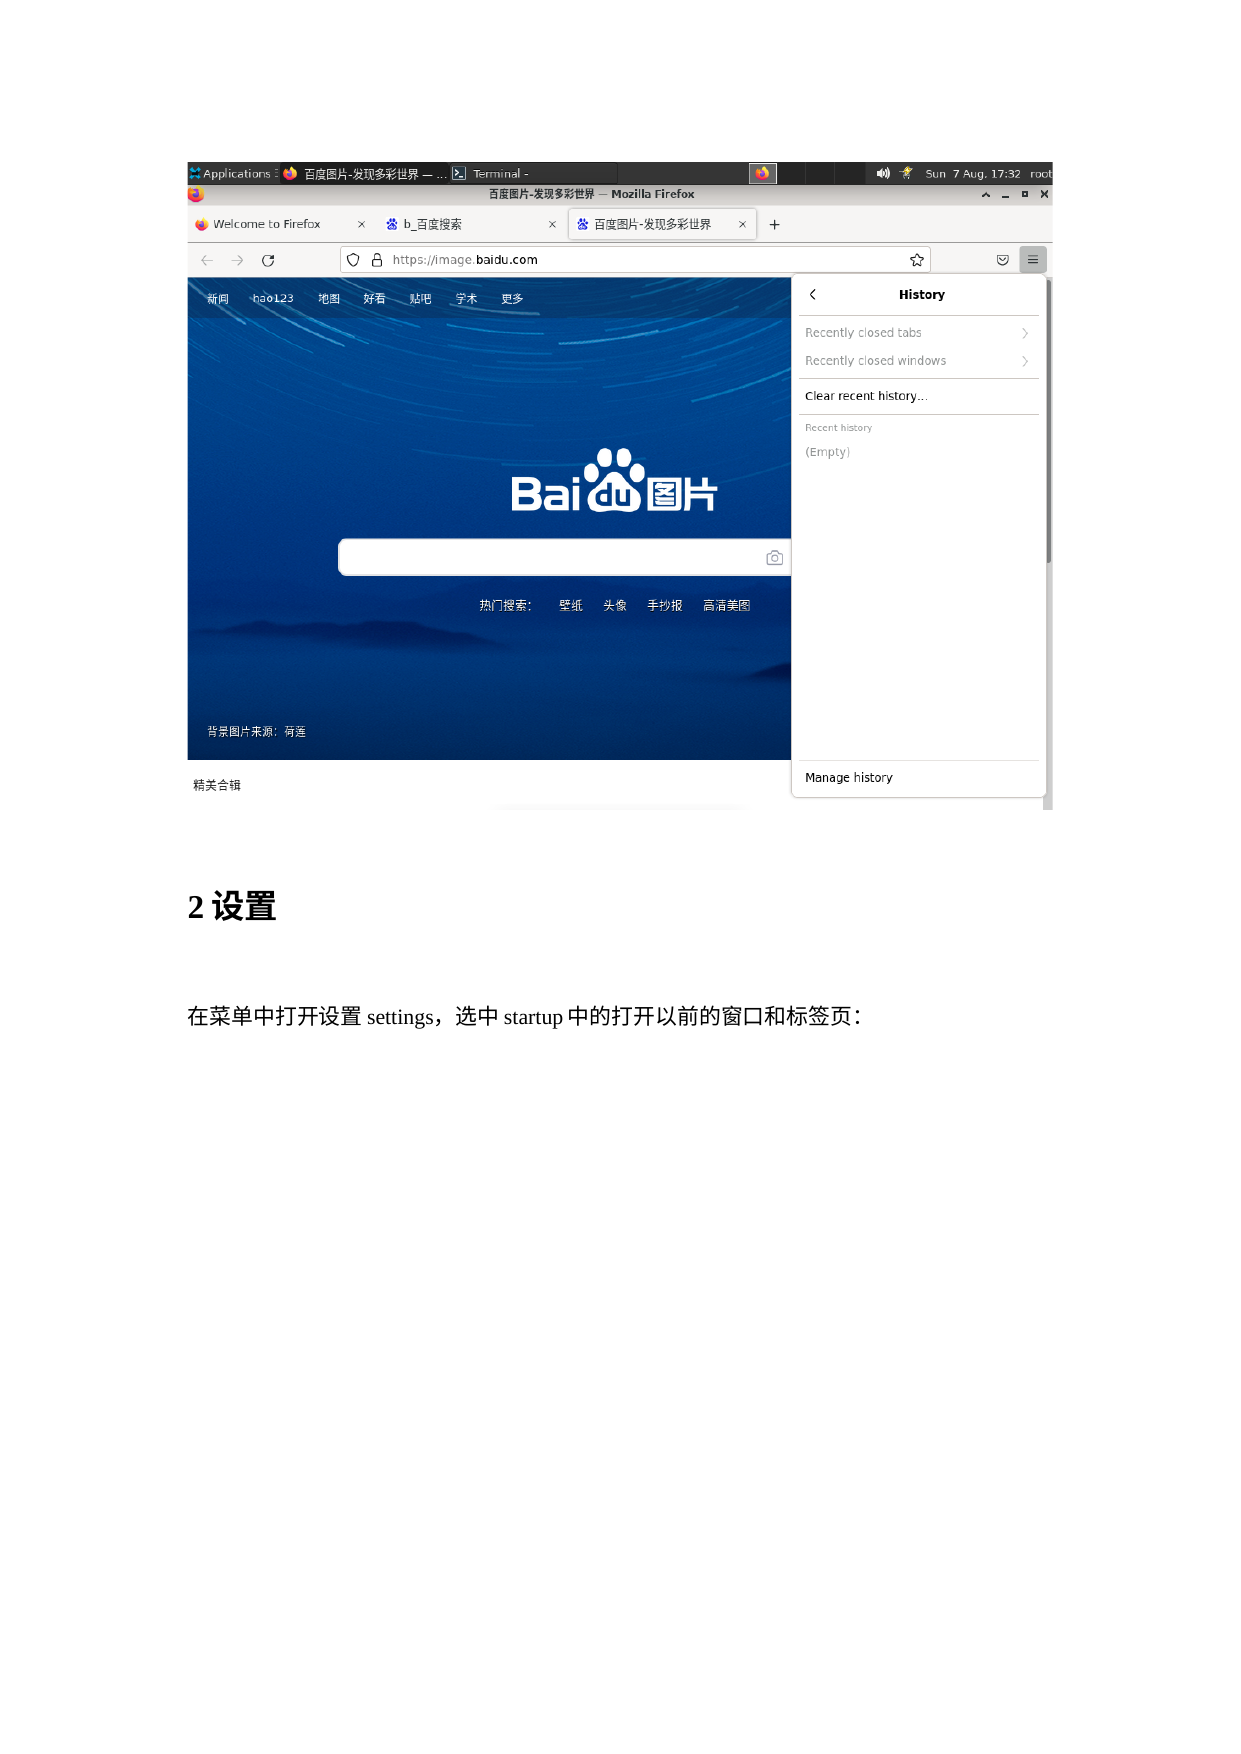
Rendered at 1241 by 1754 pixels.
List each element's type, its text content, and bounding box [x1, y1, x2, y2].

subtitle 2设置 [187, 872, 1053, 937]
text 在菜单中打开设置settings，选中startup中的打开以前的窗口和标签页： [187, 999, 1053, 1031]
picture [187, 162, 1053, 810]
